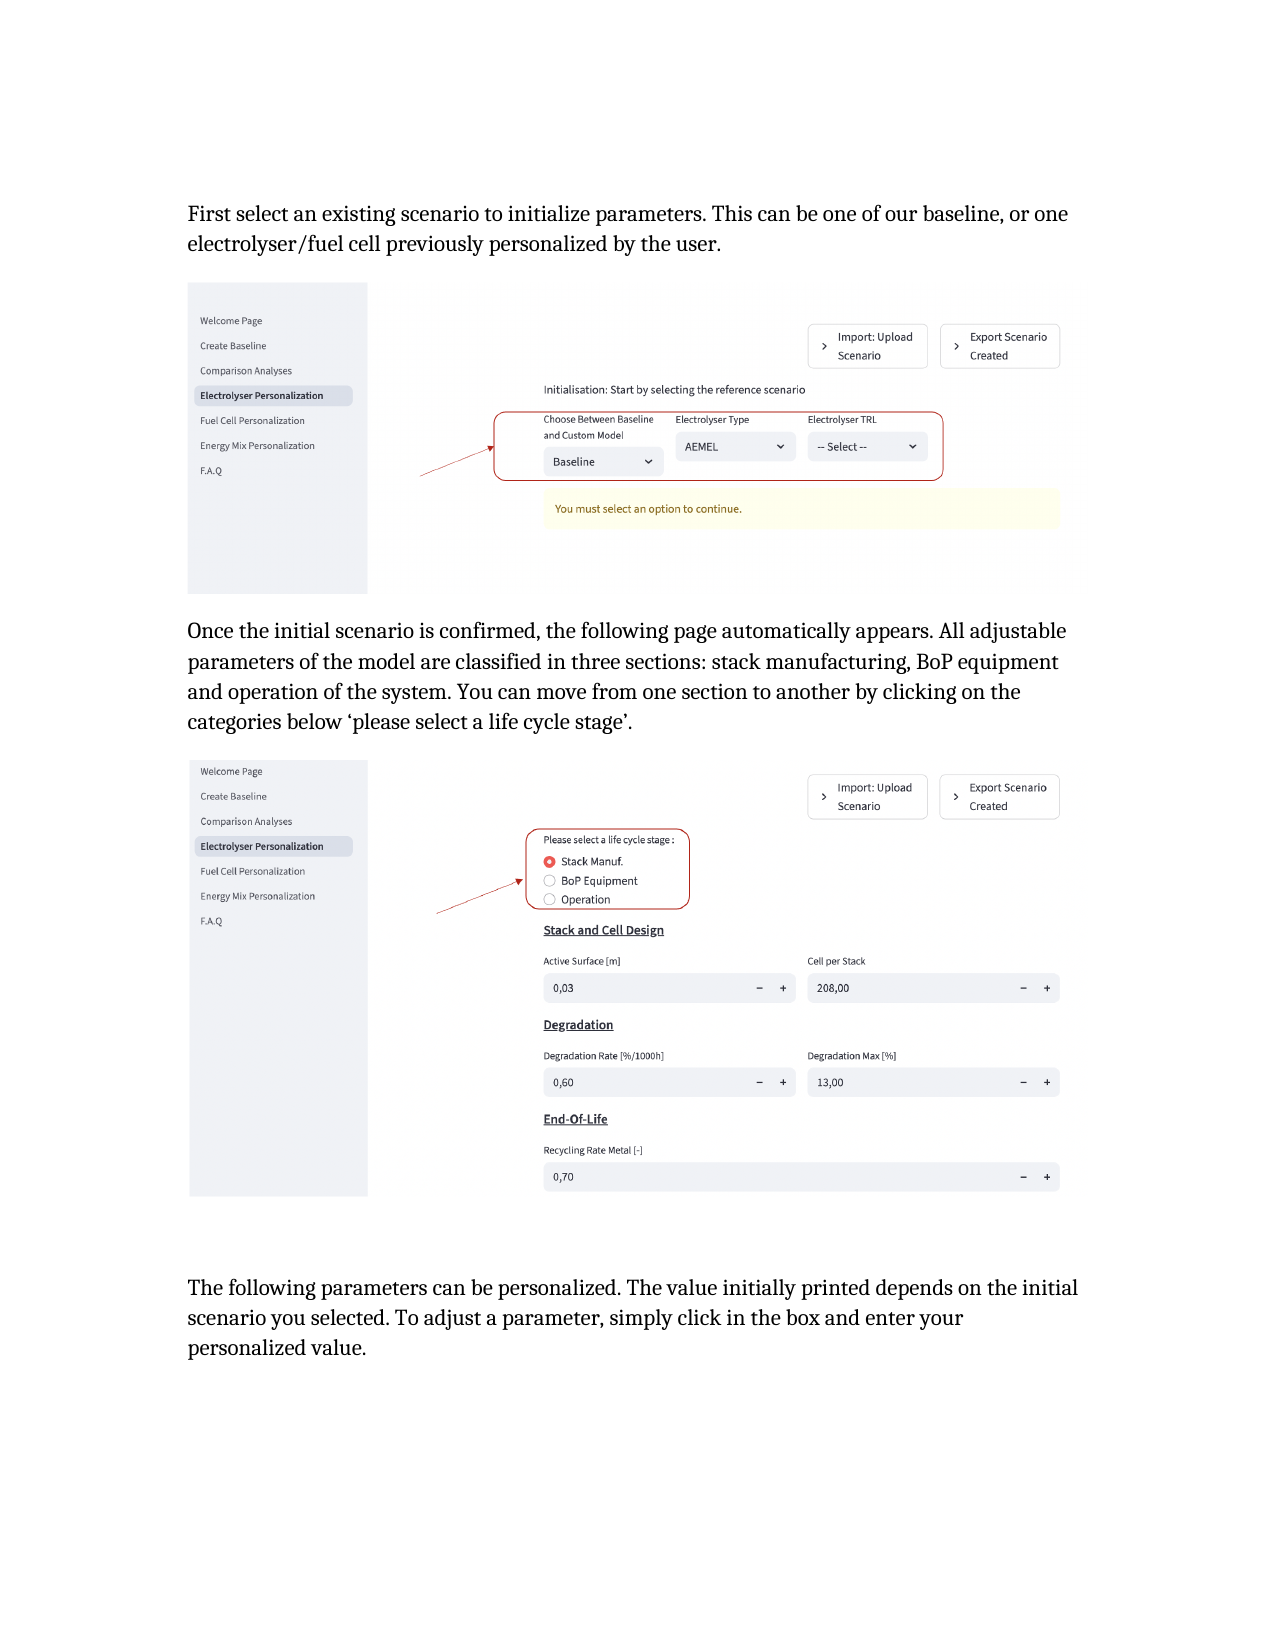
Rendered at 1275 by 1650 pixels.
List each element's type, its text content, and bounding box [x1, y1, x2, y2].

picture [187, 282, 1088, 594]
text Once the initial scenario is confirmed, the following page automatically appears. All adjustable parameters of the model are classified in three sections: stack manufacturing, BoP equipment and operation of the system. You can move from one section to another by clicking on the categories below ‘please select a life cycle stage’. [187, 618, 1087, 735]
picture [187, 760, 1088, 1199]
text First select an existing scenario to initialize parameters. This can be one of our baseline, or one electrolyser/fuel cell previously personalized by the user. [187, 201, 1087, 258]
text The following parameters can be personalized. The value initially printed depends on the initial scenario you selected. To adjust a parameter, simply click in the box and enter your personalized value. [187, 1275, 1087, 1361]
